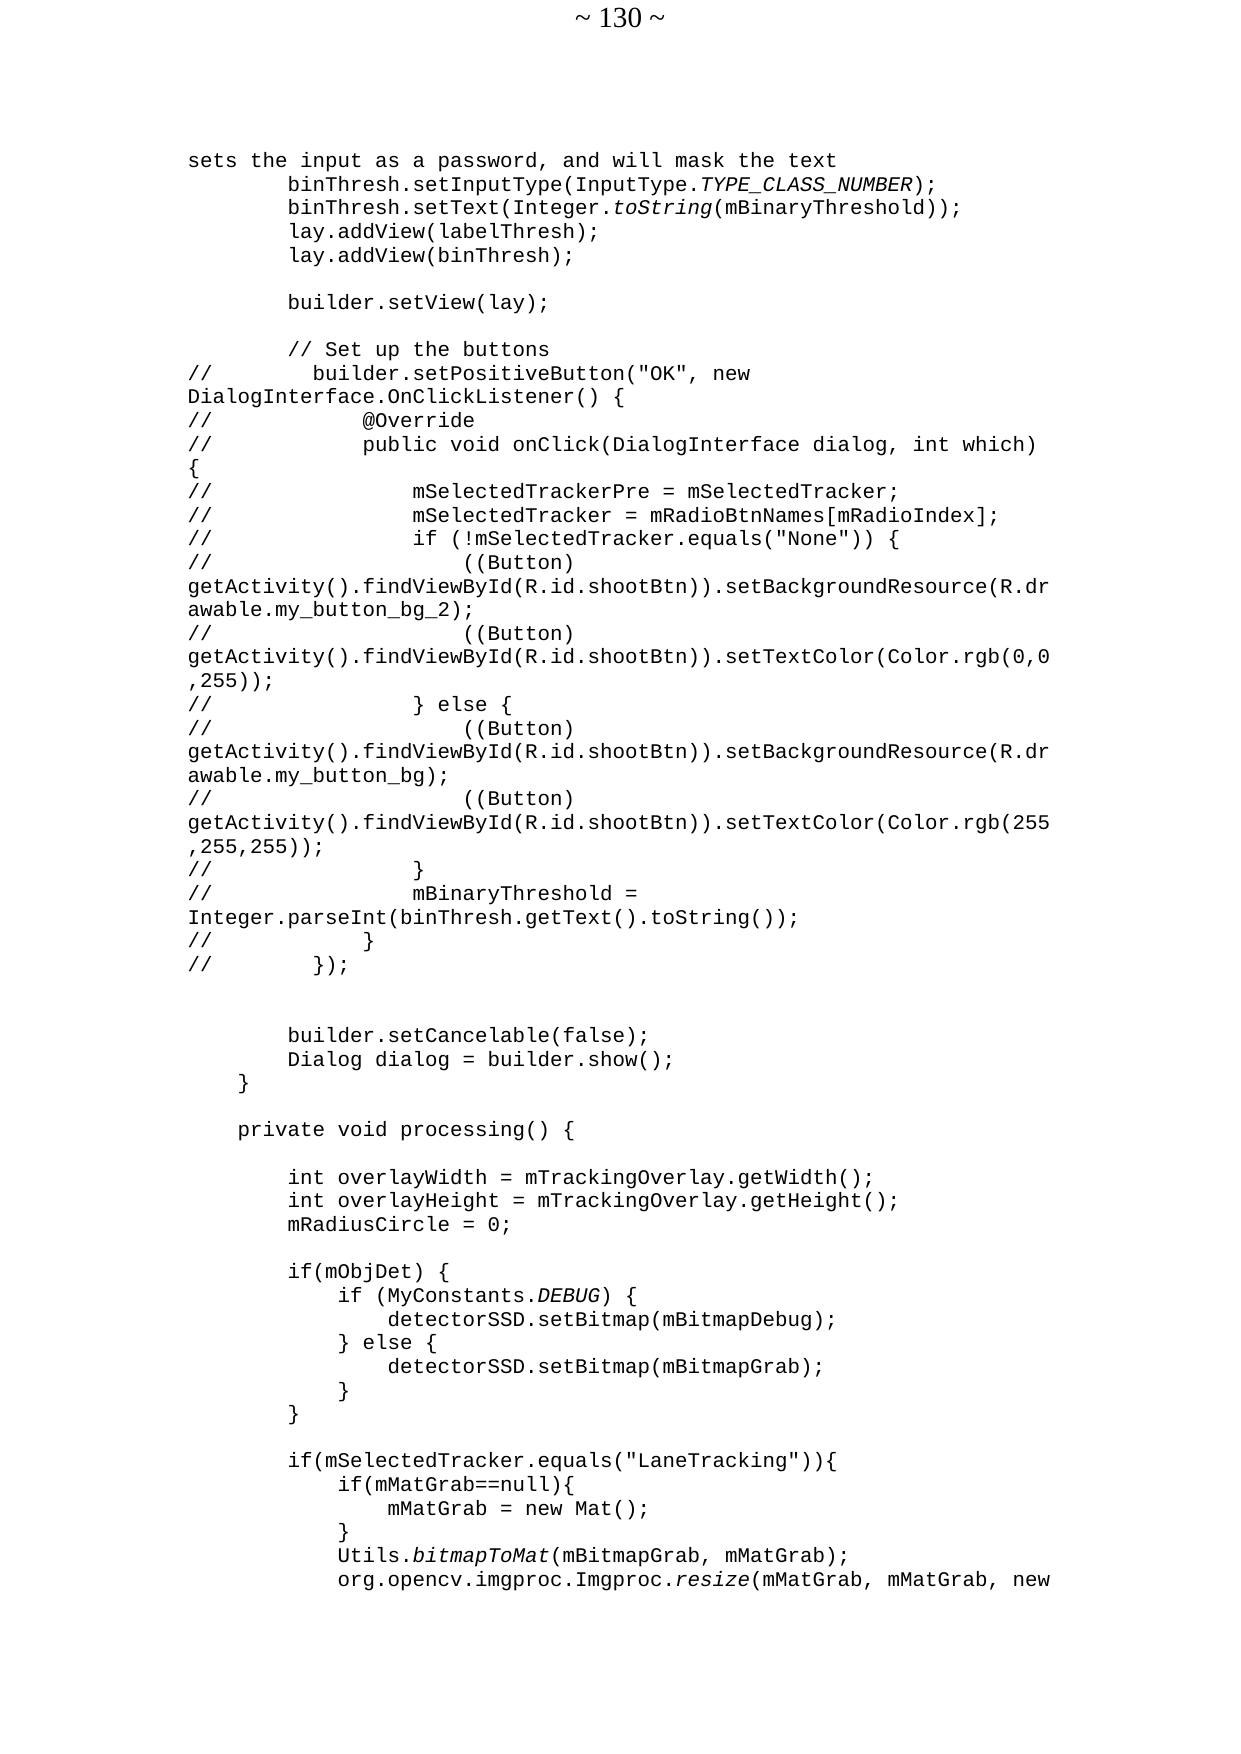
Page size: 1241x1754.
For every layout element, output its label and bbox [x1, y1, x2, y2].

text [187, 150, 1053, 1592]
